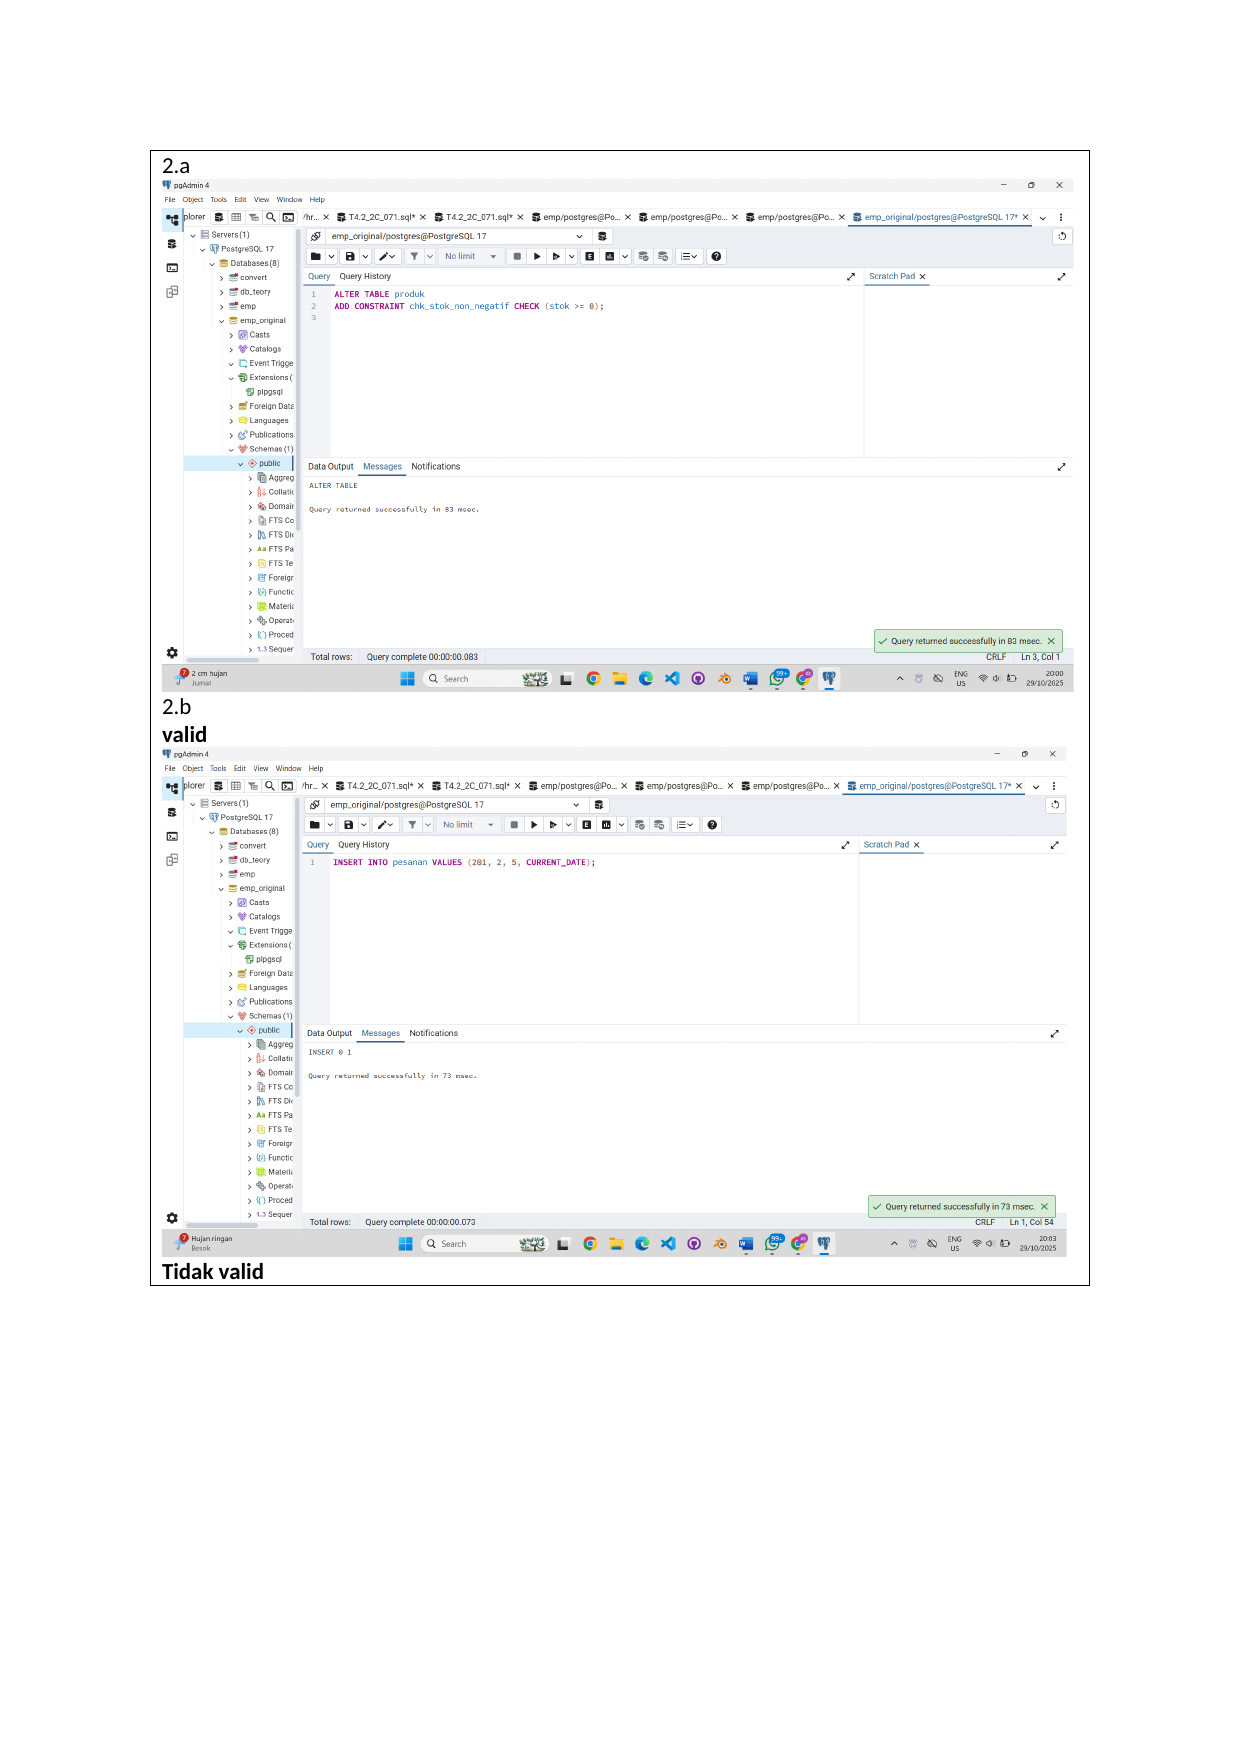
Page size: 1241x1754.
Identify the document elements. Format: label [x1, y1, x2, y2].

picture [161, 179, 1074, 692]
table_cell [151, 151, 1089, 1285]
picture [161, 747, 1067, 1257]
